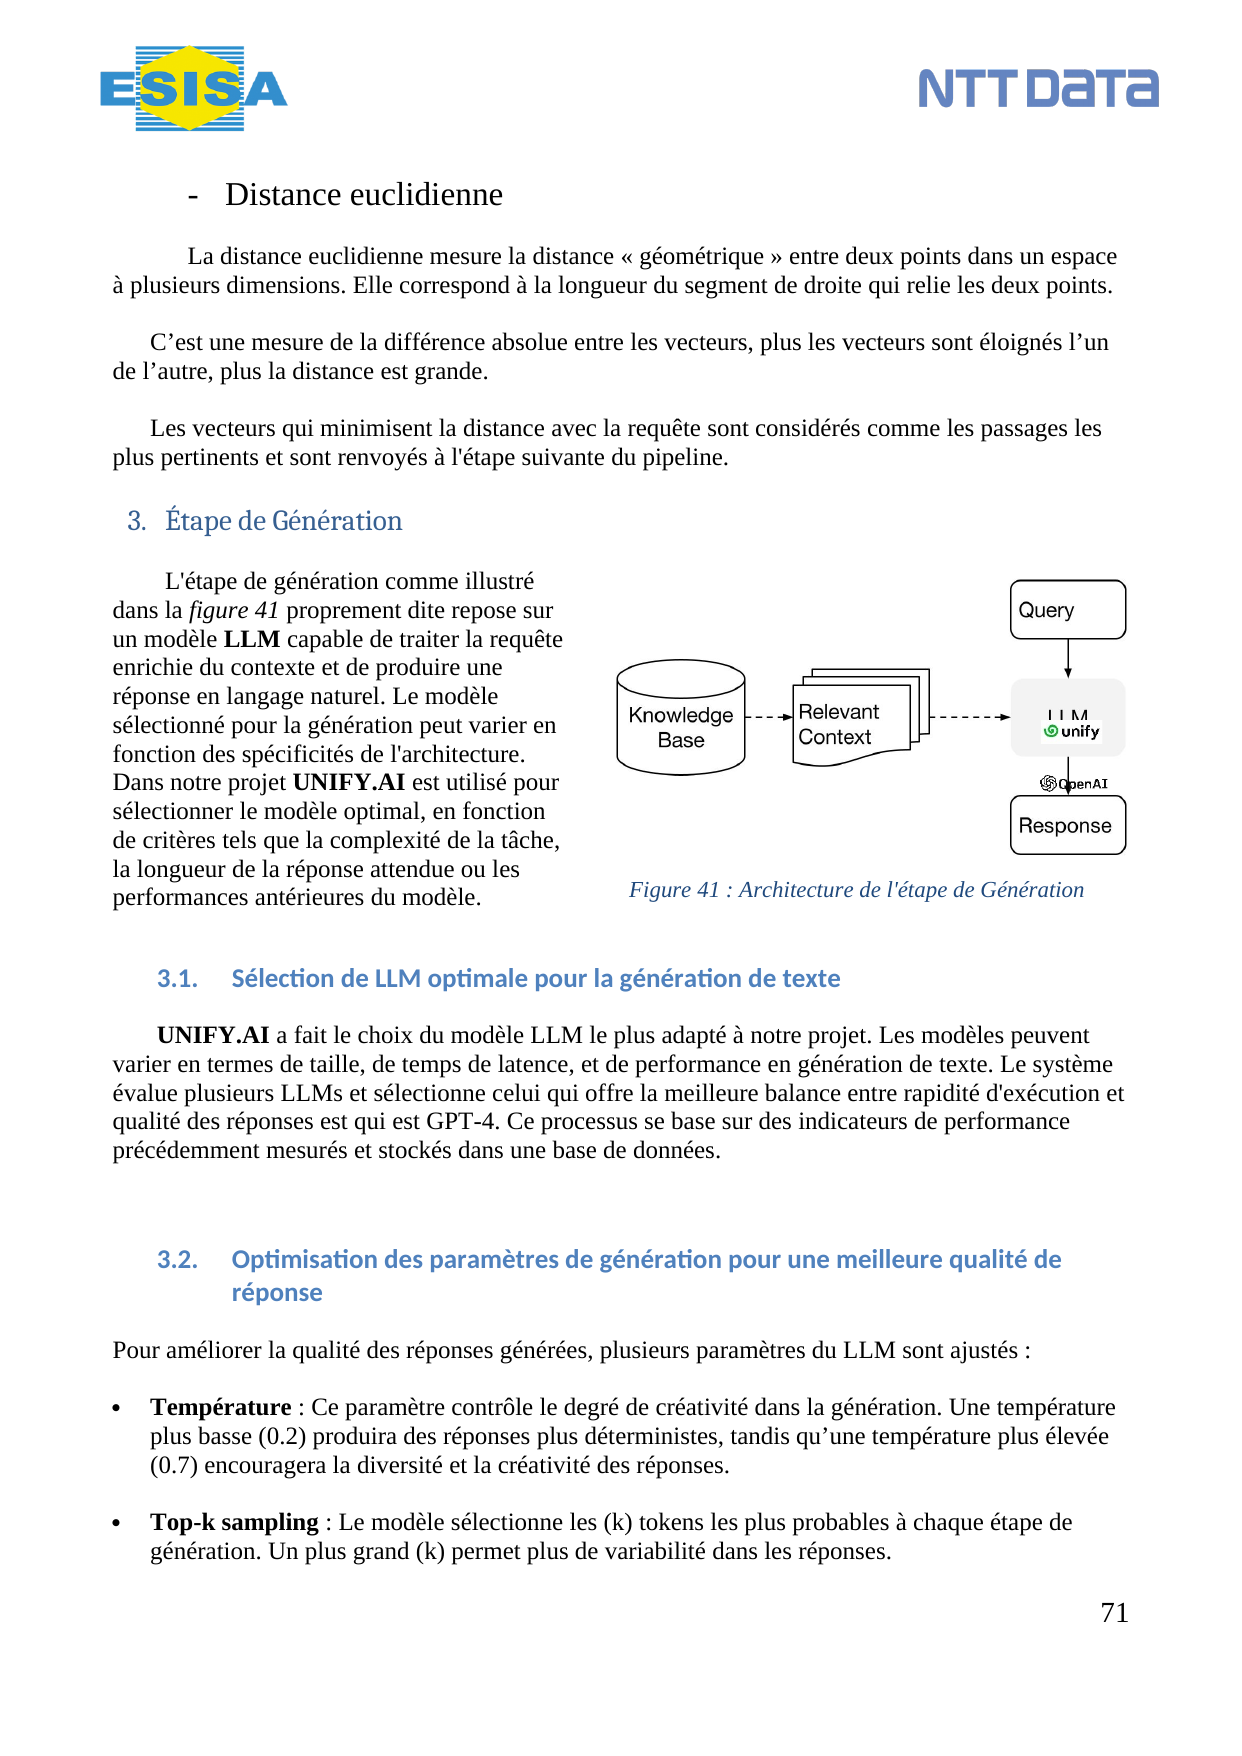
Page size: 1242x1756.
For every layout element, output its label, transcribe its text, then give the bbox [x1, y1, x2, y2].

list Top-k sampling : Le modèle sélectionne les (k) tokens les plus probables à chaque étape de génération. Un plus grand (k) permet plus de variabilité dans les réponses. [112, 1507, 1129, 1565]
text UNIFY.AI a fait le choix du modèle LLM le plus adapté à notre projet. Les modèles peuvent varier en termes de taille, de temps de latence, et de performance en génération de texte. Le système évalue plusieurs LLMs et sélectionne celui qui offre la meilleure balance entre rapidité d'exécution et qualité des réponses est qui est GPT-4. Ce processus se base sur des indicateurs de performance précédemment mesurés et stockés dans une base de données. [112, 1020, 1129, 1164]
list Distance euclidienne [187, 174, 1129, 212]
text C’est une mesure de la différence absolue entre les vecteurs, plus les vecteurs sont éloignés l’un de l’autre, plus la distance est grande. [112, 327, 1129, 385]
subtitle Optimisation des paramètres de génération pour une meilleure qualité de réponse [157, 1242, 1129, 1308]
picture [586, 571, 1135, 862]
text La distance euclidienne mesure la distance « géométrique » entre deux points dans un espace à plusieurs dimensions. Elle correspond à la longueur du segment de droite qui relie les deux points. [112, 241, 1129, 298]
picture [917, 66, 1161, 110]
picture [96, 8, 295, 176]
text Pour améliorer la qualité des réponses générées, plusieurs paramètres du LLM sont ajustés : [112, 1335, 1129, 1363]
subtitle Sélection de LLM optimale pour la génération de texte [157, 961, 1129, 994]
list Température : Ce paramètre contrôle le degré de créativité dans la génération. Une température plus basse (0.2) produira des réponses plus déterministes, tandis qu’une température plus élevée (0.7) encouragera la diversité et la créativité des réponses. [112, 1392, 1129, 1478]
text Les vecteurs qui minimisent la distance avec la requête sont considérés comme les passages les plus pertinents et sont renvoyés à l'étape suivante du pipeline. [112, 413, 1129, 471]
subtitle Étape de Génération [127, 504, 1129, 537]
